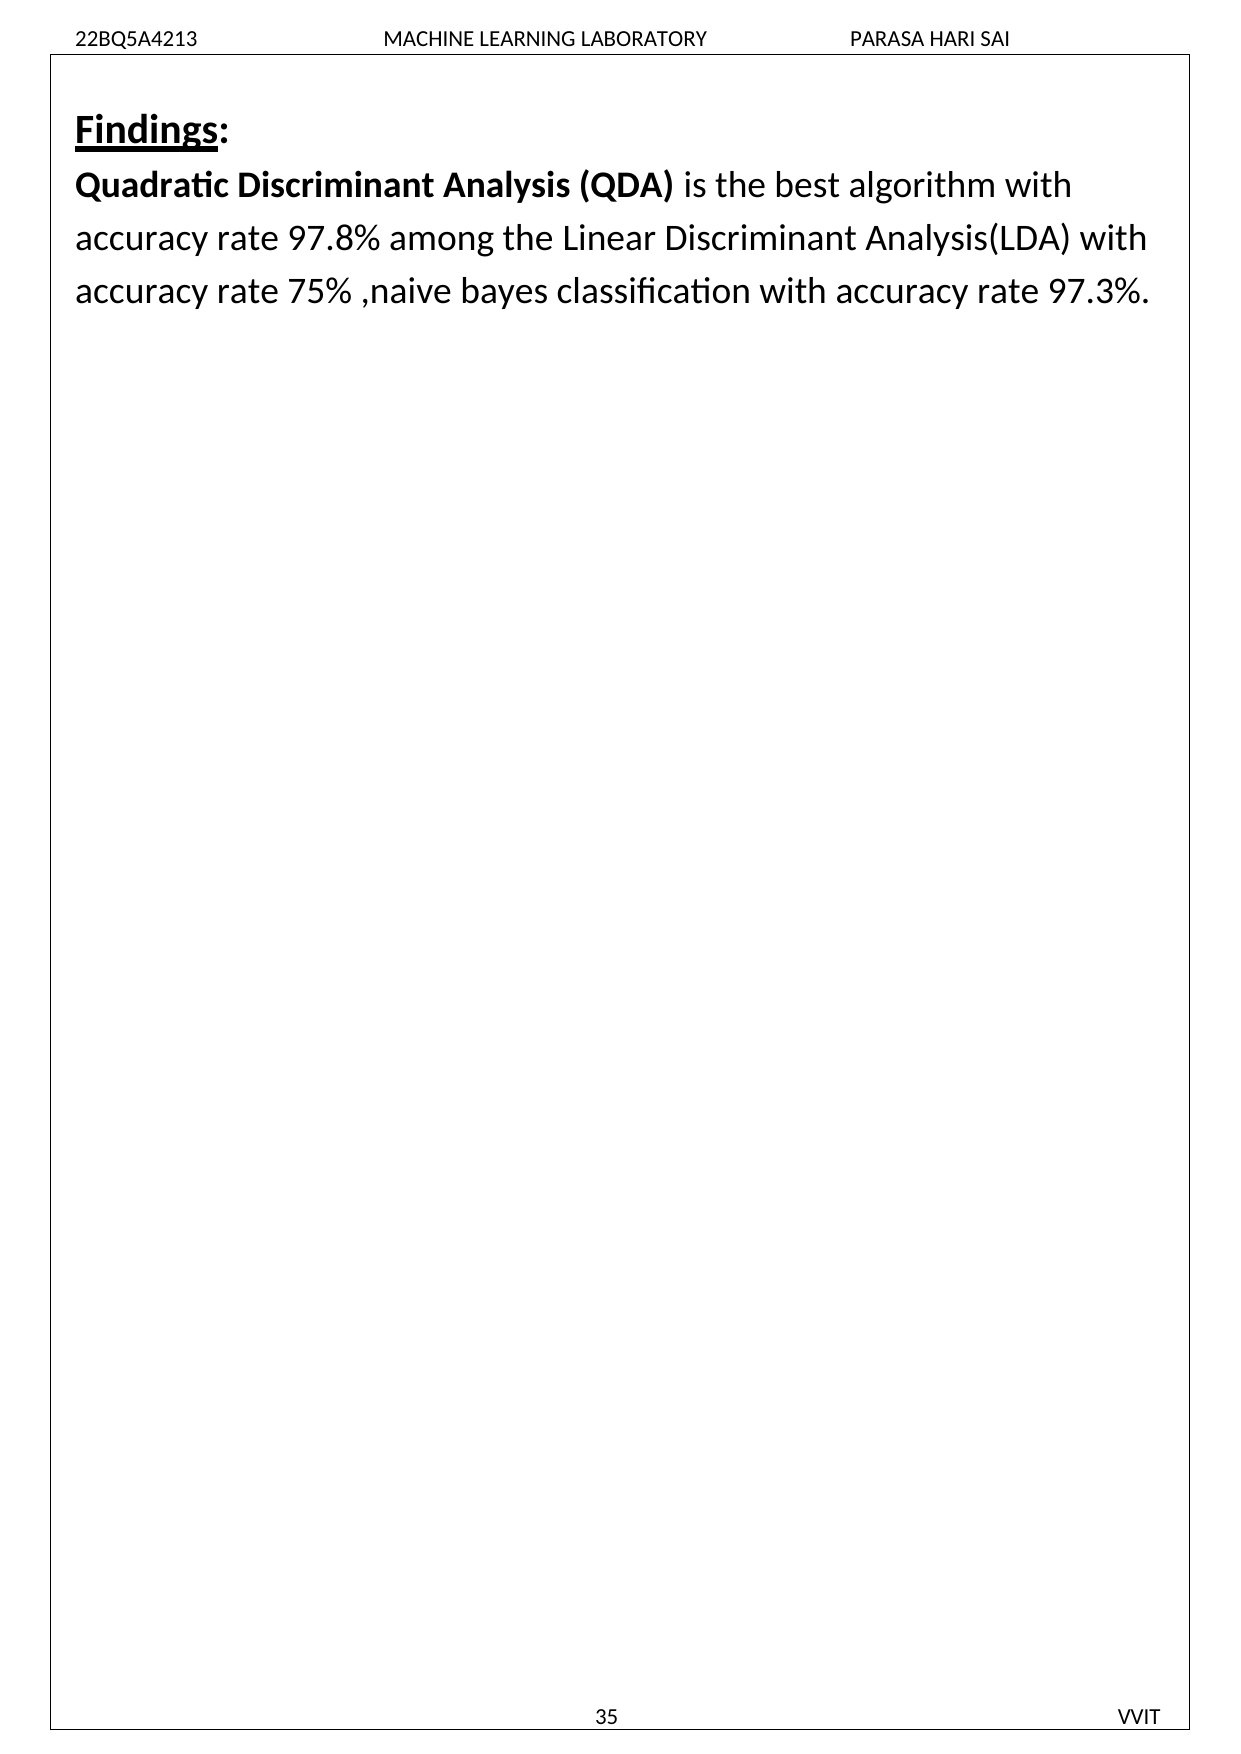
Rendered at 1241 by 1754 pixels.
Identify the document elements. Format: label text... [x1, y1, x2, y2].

text Quadratic Discriminant Analysis (QDA) is the best algorithm with accuracy rate 97.8% among the Linear Discriminant Analysis(LDA) with accuracy rate 75% ,naive bayes classification with accuracy rate 97.3%. [75, 161, 1165, 313]
text Findings: [75, 103, 1165, 154]
